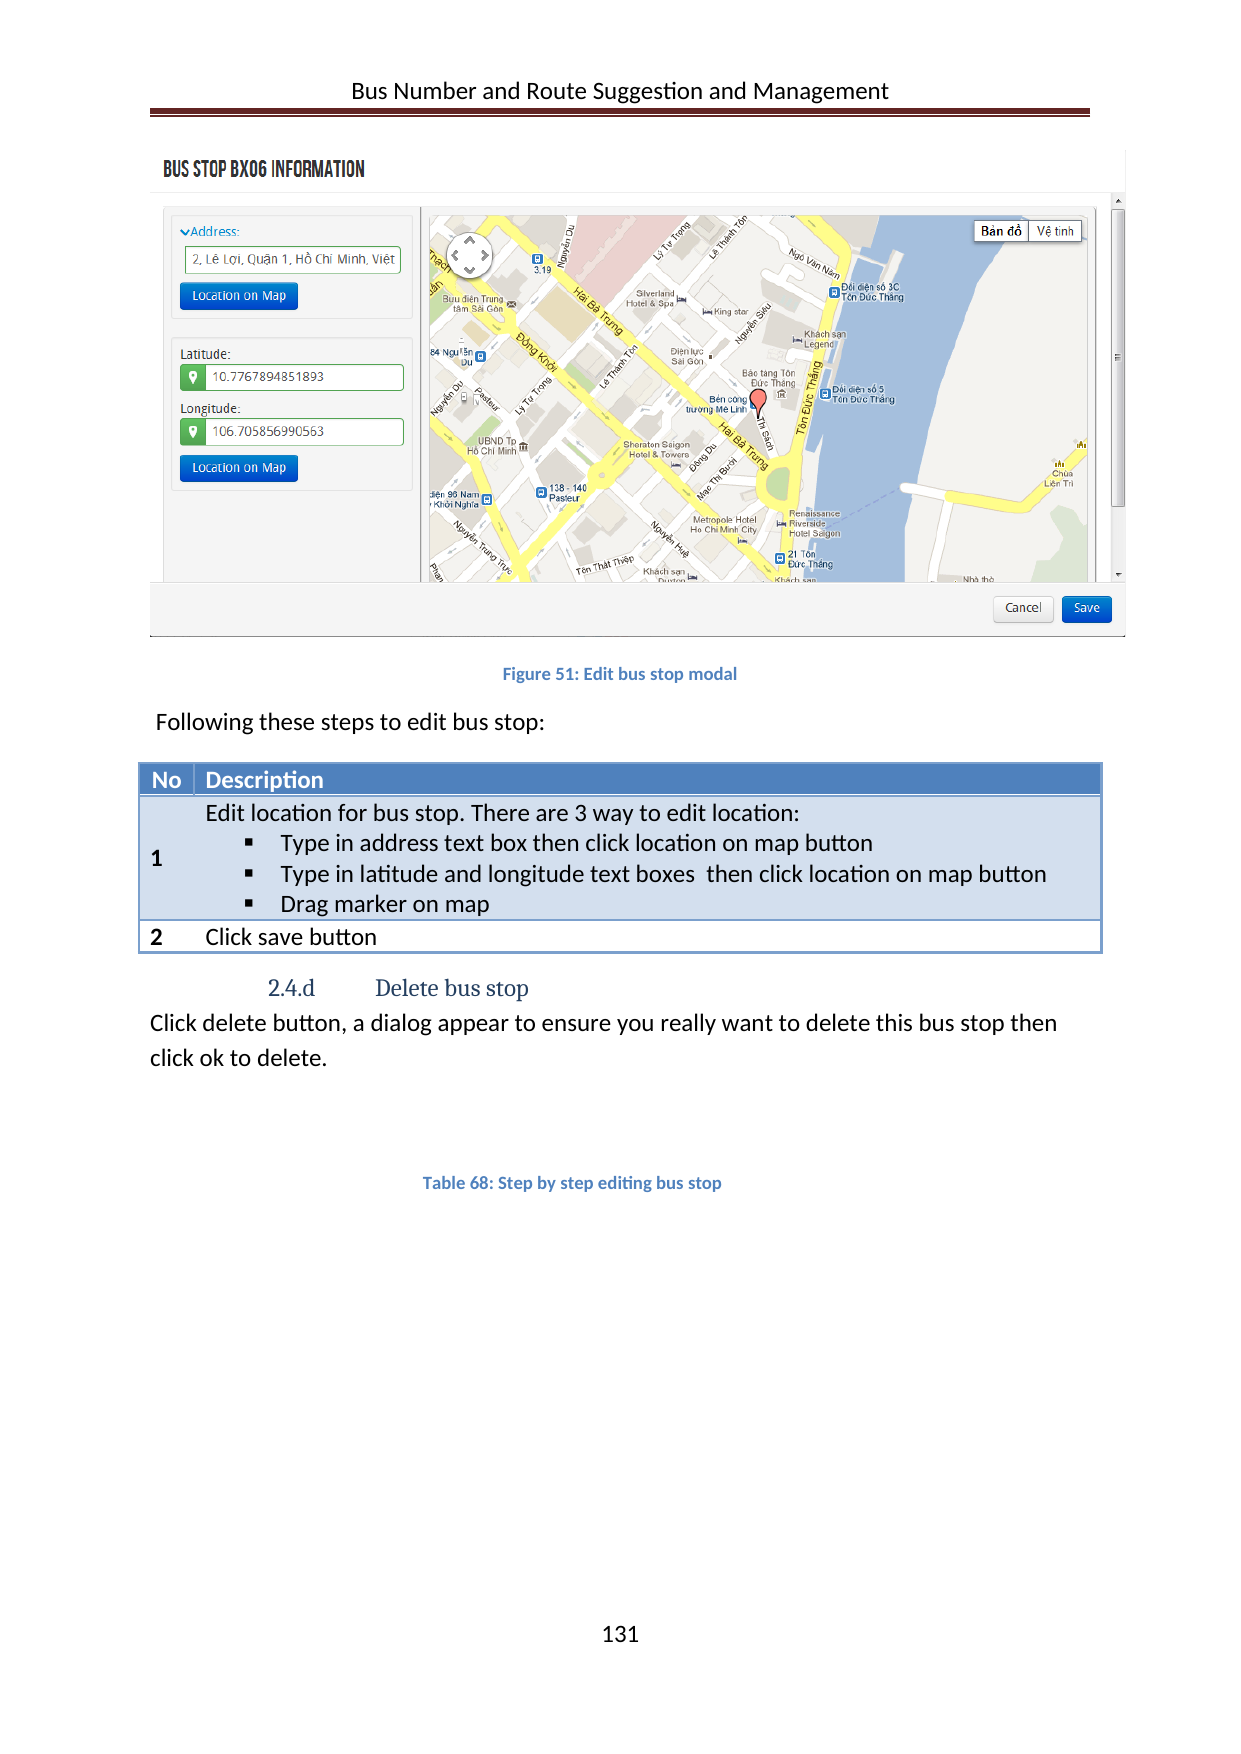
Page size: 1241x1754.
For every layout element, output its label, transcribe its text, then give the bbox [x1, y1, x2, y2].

text Following these steps to edit bus stop: [150, 706, 1090, 737]
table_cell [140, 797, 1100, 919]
subtitle Delete bus stop [268, 974, 1090, 1003]
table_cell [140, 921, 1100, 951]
text Figure 51: Edit bus stop modal [150, 662, 1090, 685]
picture [150, 150, 1125, 637]
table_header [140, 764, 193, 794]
text Table 68: Step by step editing bus stop [422, 1171, 722, 1194]
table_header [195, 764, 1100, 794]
text Click delete button, a dialog appear to ensure you really want to delete this bus stop then click ok to delete. [150, 1007, 1090, 1073]
